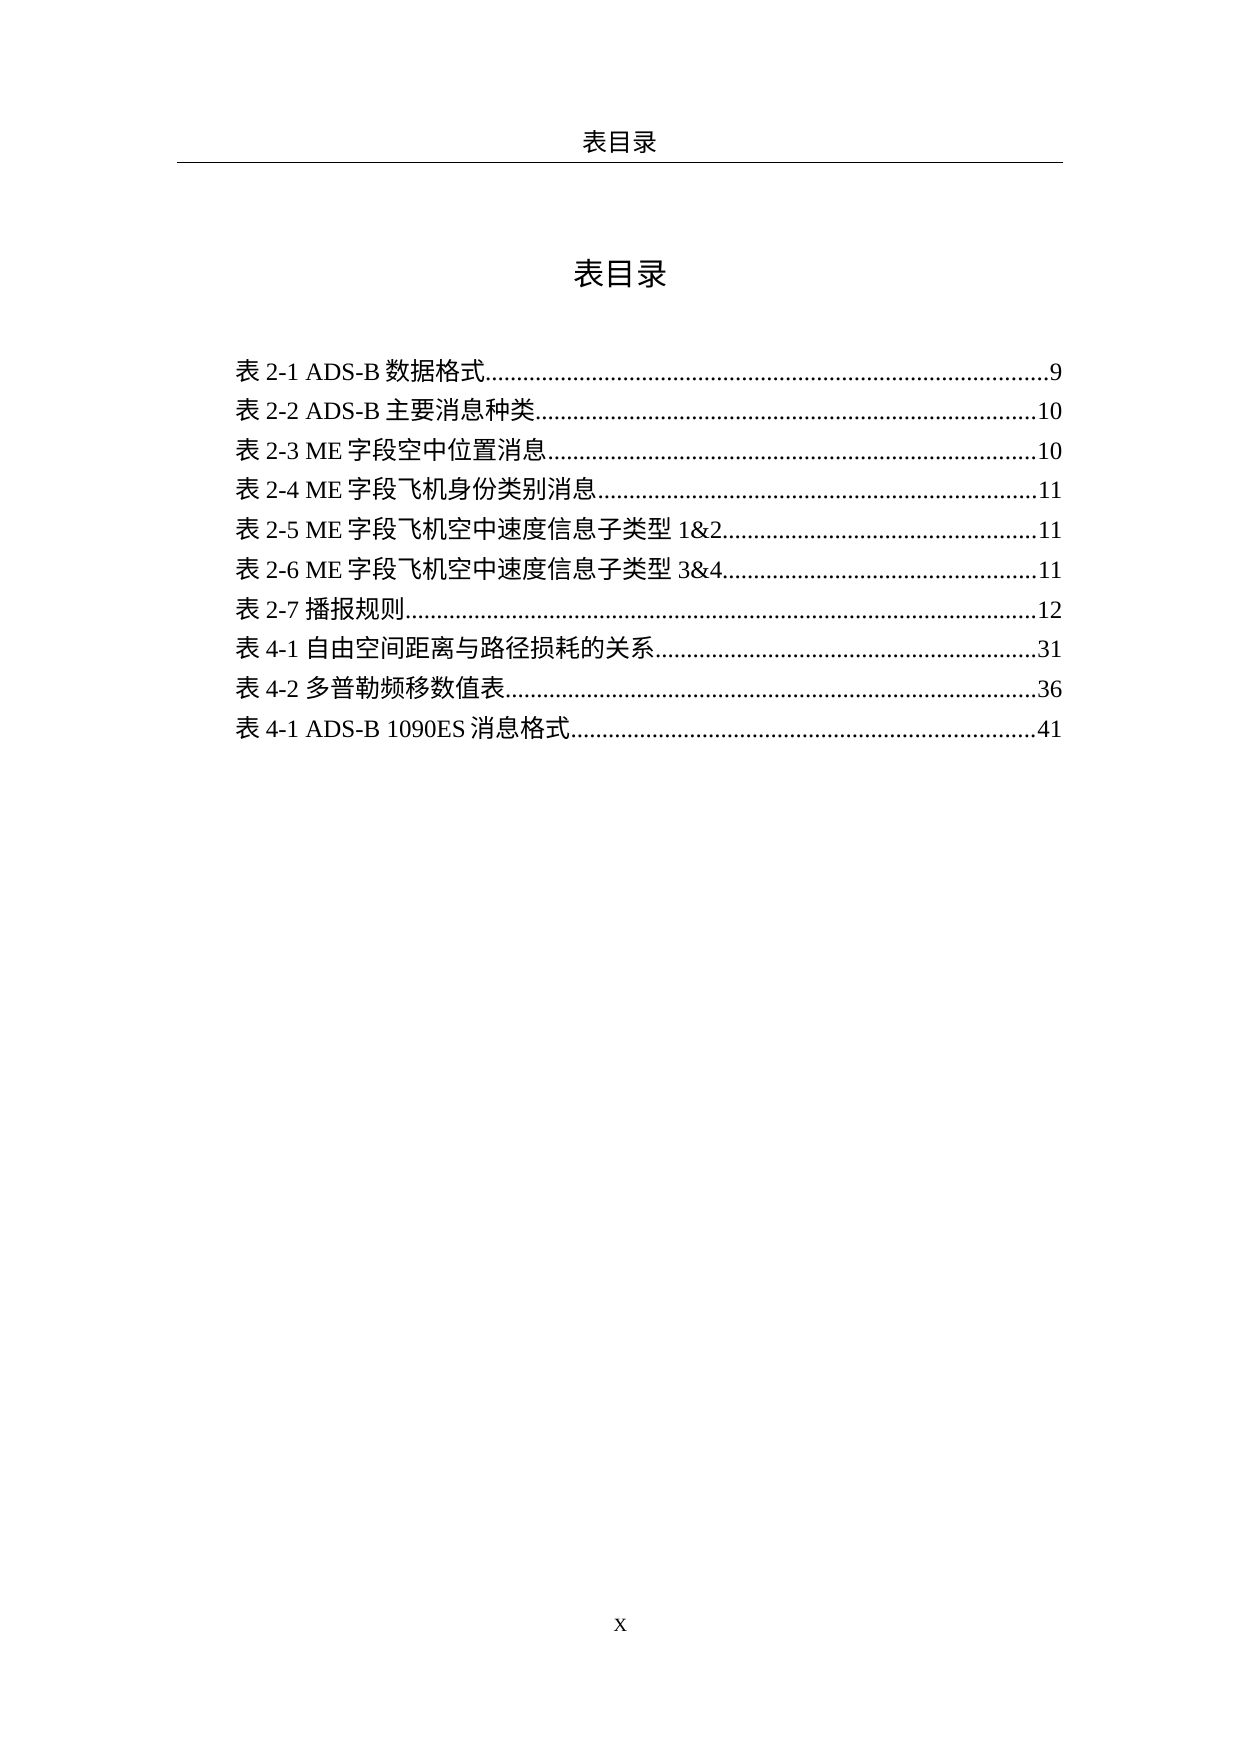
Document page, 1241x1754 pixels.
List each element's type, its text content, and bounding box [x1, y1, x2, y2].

text 表2-2 ADS-B主要消息种类 10 [236, 389, 1063, 429]
text 表2-7 播报规则 12 [236, 587, 1063, 627]
text 表4-2 多普勒频移数值表 36 [236, 667, 1063, 706]
text 表2-4 ME字段飞机身份类别消息 11 [236, 468, 1063, 508]
text 表2-6 ME字段飞机空中速度信息子类型3&4 11 [236, 548, 1063, 587]
text 表目录 [177, 232, 1063, 312]
text 表2-5 ME字段飞机空中速度信息子类型1&2 11 [236, 508, 1063, 548]
text 表4-1 ADS-B 1090ES消息格式 41 [236, 706, 1063, 746]
text 表4-1 自由空间距离与路径损耗的关系 31 [236, 627, 1063, 667]
text 表2-1 ADS-B数据格式 9 [236, 349, 1063, 389]
text 表2-3 ME字段空中位置消息 10 [236, 429, 1063, 468]
